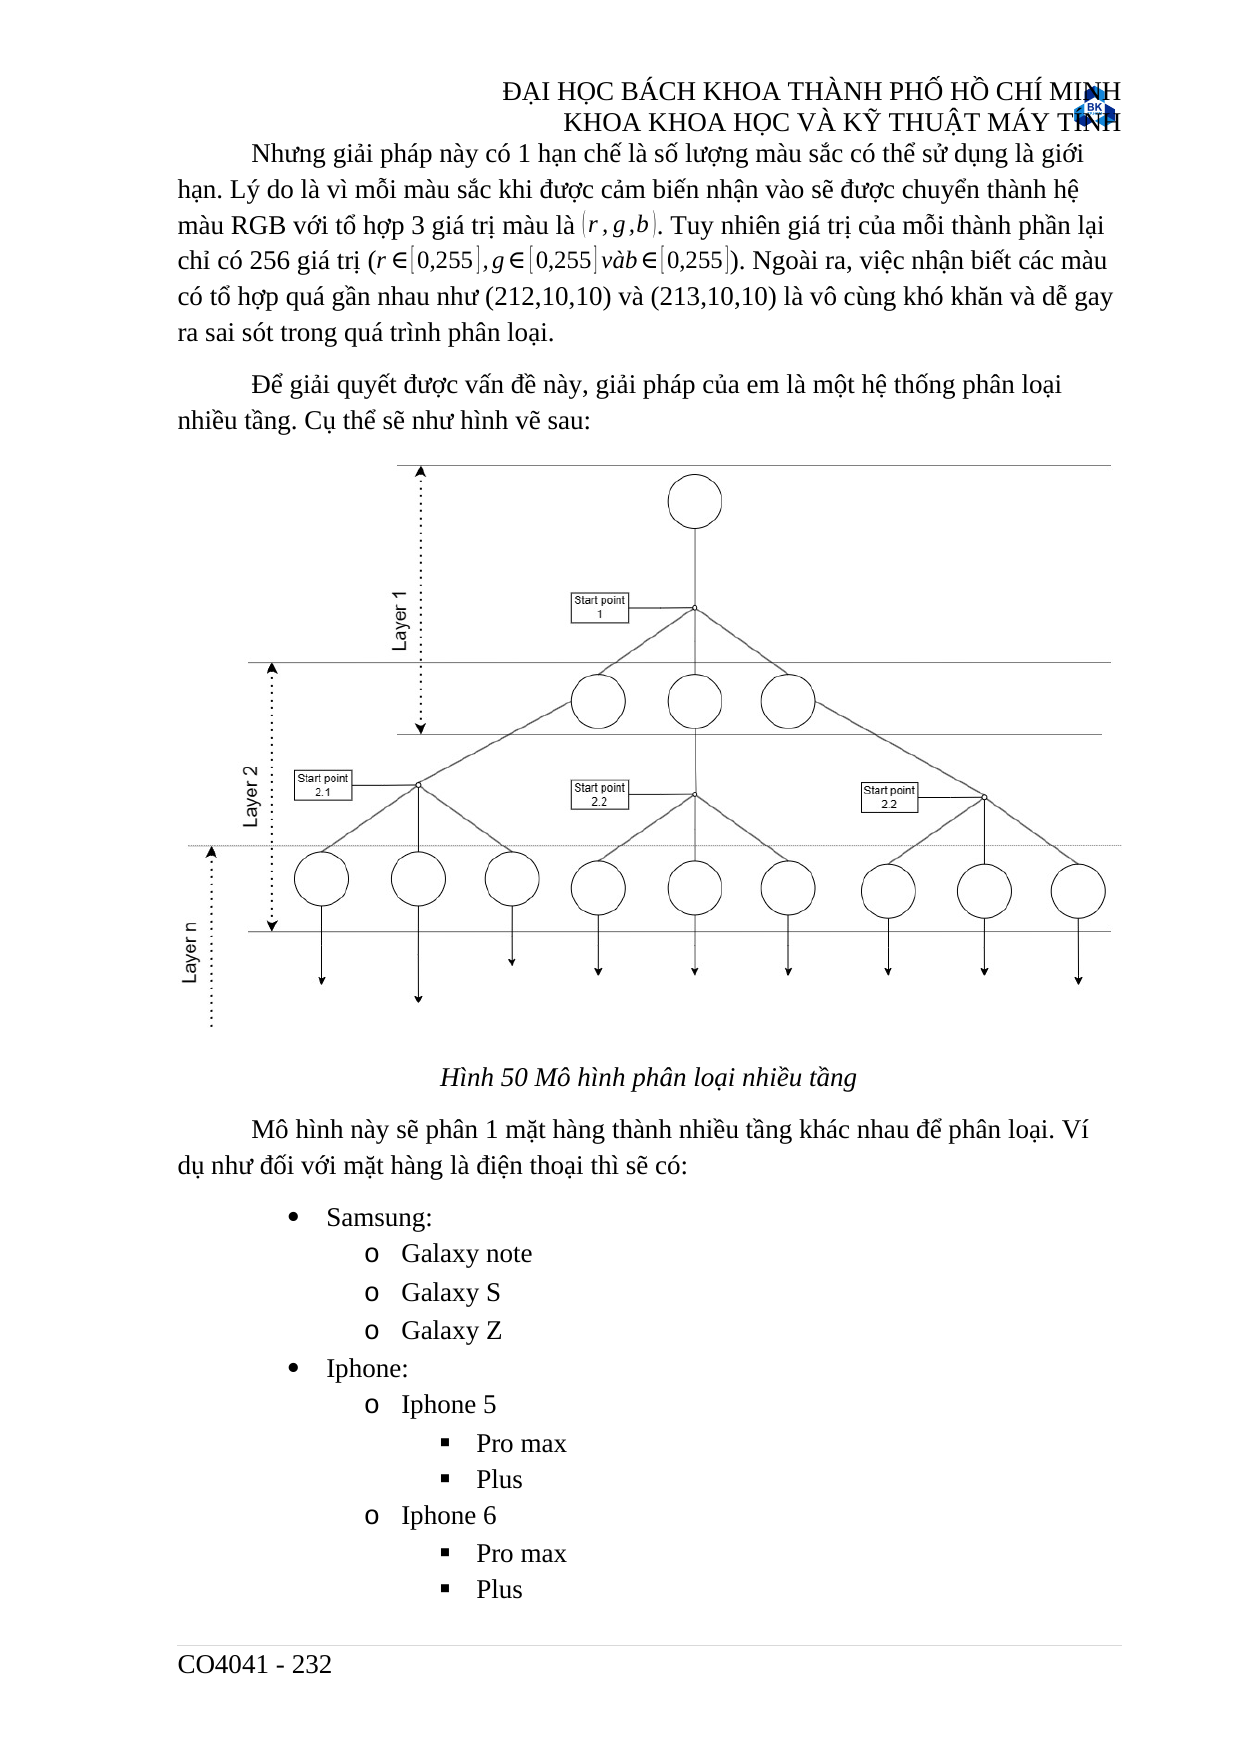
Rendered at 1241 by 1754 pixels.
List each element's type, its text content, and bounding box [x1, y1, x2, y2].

text Mô hình này sẽ phân 1 mặt hàng thành nhiều tầng khác nhau để phân loại. Ví dụ như đối với mặt hàng là điện thoại thì sẽ có: [177, 1113, 1122, 1180]
list Galaxy Z [363, 1314, 1122, 1348]
text Để giải quyết được vấn đề này, giải pháp của em là một hệ thống phân loại nhiều tầng. Cụ thể sẽ như hình vẽ sau: [177, 368, 1122, 435]
list Pro max [438, 1537, 1122, 1568]
picture [177, 456, 1123, 1040]
picture [1067, 82, 1123, 133]
list Samsung: [288, 1201, 1122, 1233]
text Nhưng giải pháp này có 1 hạn chế là số lượng màu sắc có thể sử dụng là giới hạn. Lý do là vì mỗi màu sắc khi được cảm biến nhận vào sẽ được chuyển thành hệ màu RGB với tổ hợp 3 giá trị màu là . Tuy nhiên giá trị của mỗi thành phần lại chỉ có 256 giá trị (). Ngoài ra, việc nhận biết các màu có tổ hợp quá gần nhau như (212,10,10) và (213,10,10) là vô cùng khó khăn và dễ gay ra sai sót trong quá trình phân loại. [177, 137, 1122, 347]
list Galaxy S [363, 1276, 1122, 1309]
picture [1107, 82, 1115, 90]
list Plus [438, 1573, 1122, 1604]
picture [1088, 82, 1097, 94]
list Galaxy note [363, 1237, 1122, 1271]
list Pro max [438, 1427, 1122, 1458]
list Iphone 6 [363, 1499, 1122, 1532]
list Plus [438, 1463, 1122, 1494]
list Iphone: [288, 1353, 1122, 1384]
list Iphone 5 [363, 1388, 1122, 1422]
